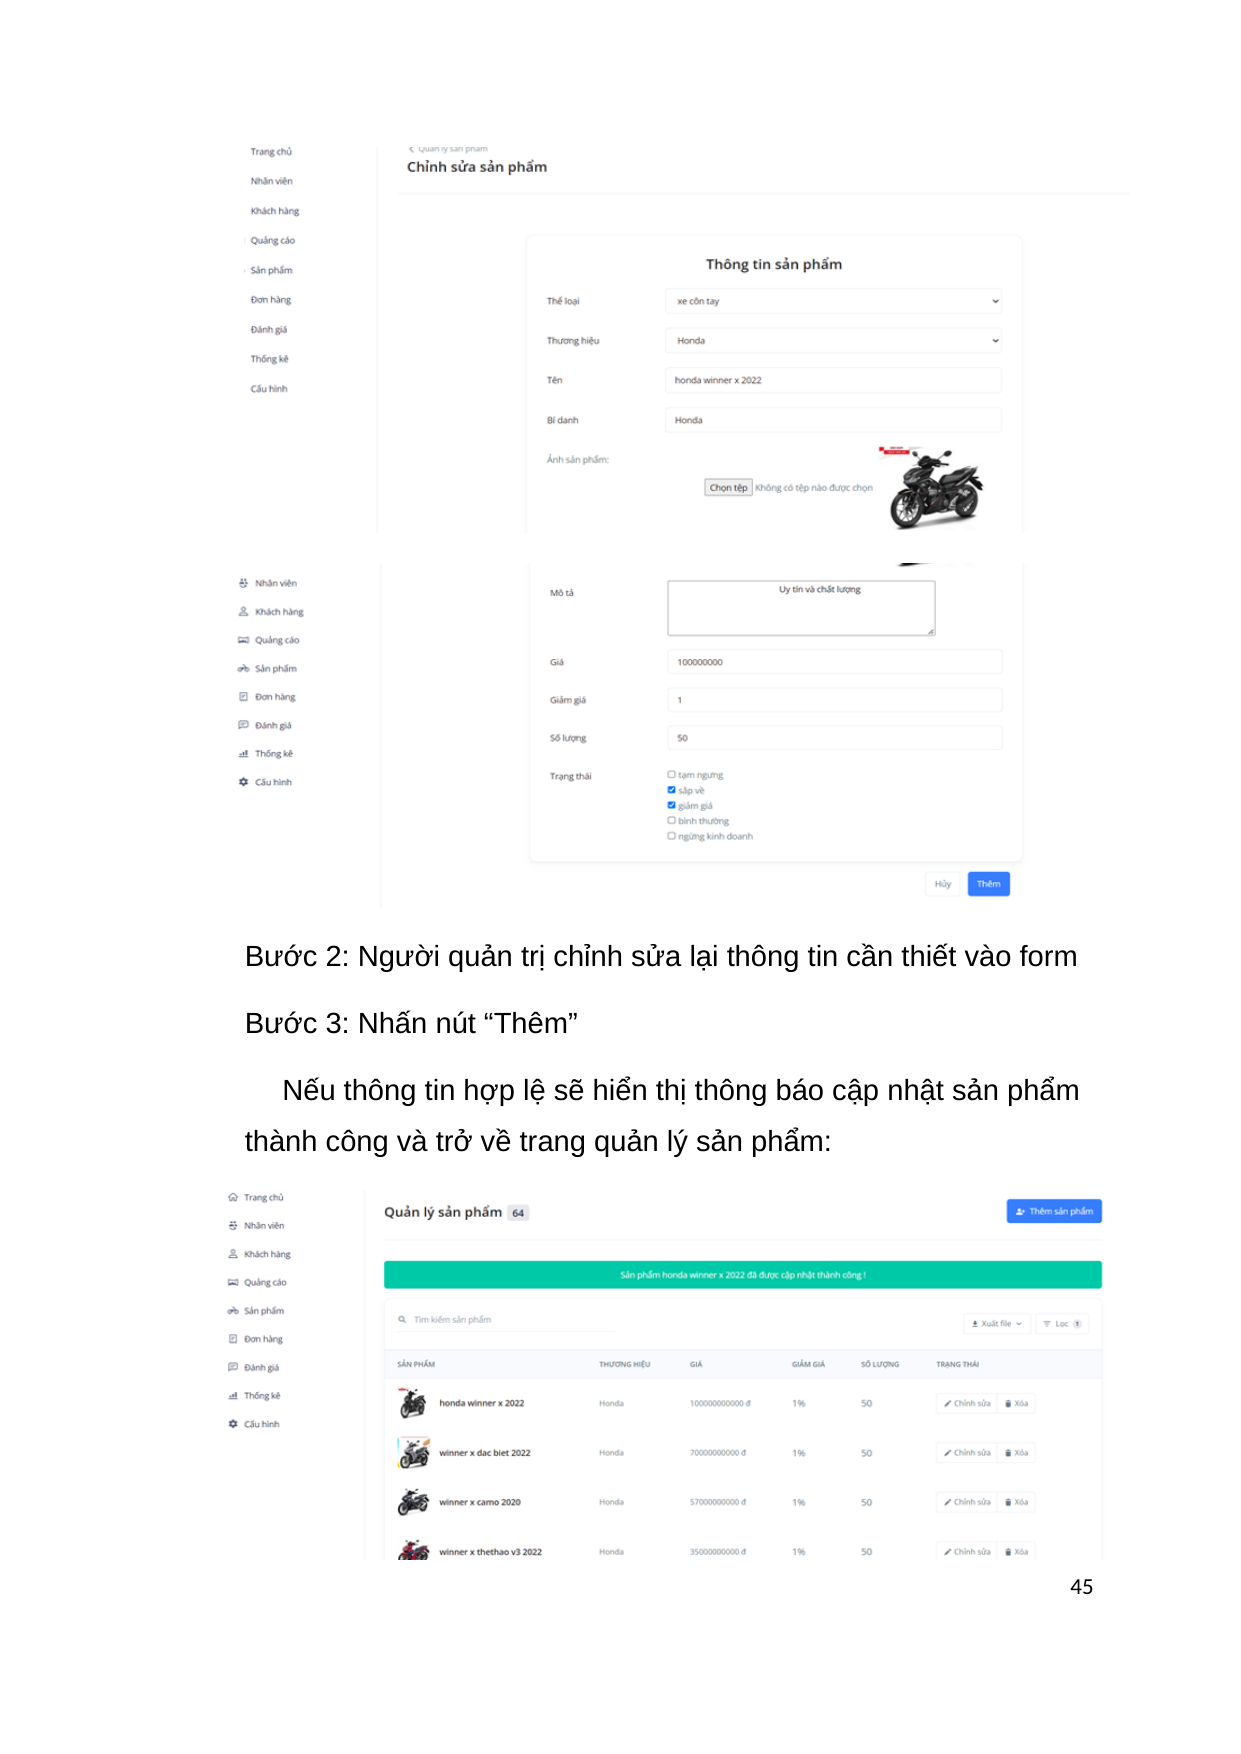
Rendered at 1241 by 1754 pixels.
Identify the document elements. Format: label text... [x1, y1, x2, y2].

picture [225, 1190, 1112, 1560]
list Nếu thông tin hợp lệ sẽ hiển thị thông báo cập nhật sản phẩm thành công và trở về trang quản lý sản phẩm: [244, 1073, 1093, 1157]
picture [244, 147, 1130, 533]
list Bước 2: Người quản trị chỉnh sửa lại thông tin cần thiết vào form [244, 939, 1093, 973]
list Bước 3: Nhấn nút “Thêm” [244, 1006, 1093, 1040]
picture [216, 563, 1129, 909]
